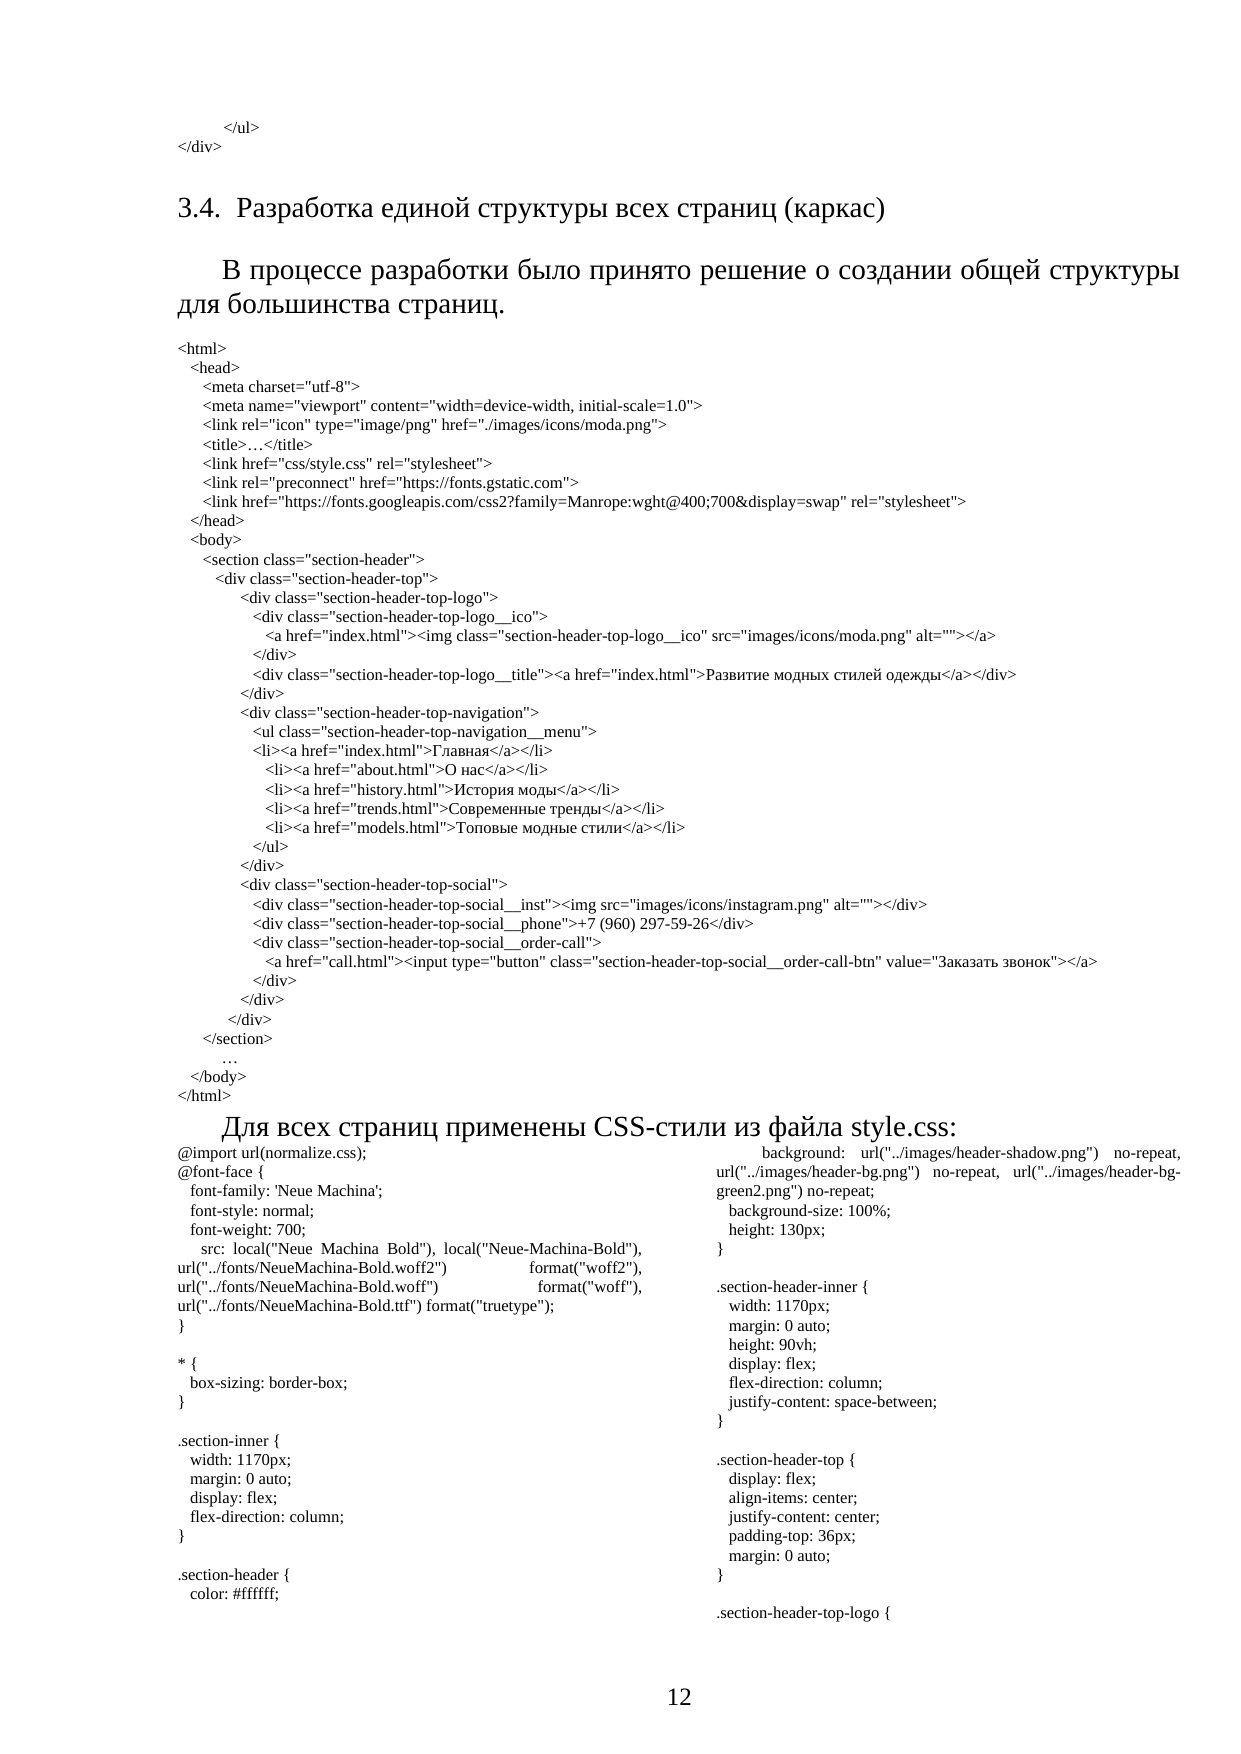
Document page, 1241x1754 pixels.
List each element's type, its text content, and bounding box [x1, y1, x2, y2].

subtitle Разработка единой структуры всех страниц (каркас) [177, 190, 1181, 223]
text <link href="css/style.css" rel="stylesheet"> [177, 453, 1181, 473]
text </body> [177, 1067, 1181, 1086]
text margin: 0 auto; [716, 1315, 1181, 1334]
text <section class="section-header"> [177, 549, 1181, 568]
text } [177, 1526, 642, 1545]
text .section-header { [177, 1564, 642, 1584]
text .section-header-top-logo { [716, 1603, 1181, 1622]
text width: 1170px; [177, 1449, 642, 1469]
text display: flex; [716, 1354, 1181, 1373]
text width: 1170px; [716, 1296, 1181, 1315]
text <li><a href="index.html">Главная</a></li> [177, 741, 1181, 760]
text justify-content: center; [716, 1507, 1181, 1526]
text @import url(normalize.css); [177, 1143, 642, 1162]
text display: flex; [177, 1488, 642, 1507]
text flex-direction: column; [716, 1373, 1181, 1392]
text </ul> [177, 837, 1181, 856]
text .section-header-top { [716, 1449, 1181, 1469]
text <link rel="preconnect" href="https://fonts.gstatic.com"> [177, 473, 1181, 492]
text <meta charset="utf-8"> [177, 377, 1181, 396]
text <li><a href="about.html">О нас</a></li> [177, 760, 1181, 779]
text <link href="https://fonts.googleapis.com/css2?family=Manrope:wght@400;700&display=swap" rel="stylesheet"> [177, 492, 1181, 511]
text </div> [177, 990, 1181, 1009]
text font-weight: 700; [177, 1219, 642, 1239]
text } [177, 1315, 642, 1334]
text margin: 0 auto; [177, 1469, 642, 1488]
text <head> [177, 358, 1181, 377]
text } [716, 1564, 1181, 1584]
text flex-direction: column; [177, 1507, 642, 1526]
text <div class="section-header-top-logo"> [177, 588, 1181, 607]
text src: local("Neue Machina Bold"), local("Neue-Machina-Bold"), url("../fonts/NeueMachina-Bold.woff2") format("woff2"), url("../fonts/NeueMachina-Bold.woff") format("woff"), url("../fonts/NeueMachina-Bold.ttf") format("truetype"); [177, 1239, 642, 1315]
text height: 90vh; [716, 1334, 1181, 1354]
text <li><a href="history.html">История моды</a></li> [177, 779, 1181, 798]
text <div class="section-header-top-social__order-call"> [177, 933, 1181, 952]
text </div> [177, 1009, 1181, 1028]
text margin: 0 auto; [716, 1545, 1181, 1564]
text justify-content: space-between; [716, 1392, 1181, 1411]
text font-style: normal; [177, 1200, 642, 1219]
text * { [177, 1354, 642, 1373]
text </div> [177, 683, 1181, 703]
text <html> [177, 338, 1181, 358]
text </div> [177, 971, 1181, 990]
text } [177, 1392, 642, 1411]
text </div> [177, 137, 1181, 156]
text @font-face { [177, 1162, 642, 1181]
text display: flex; [716, 1469, 1181, 1488]
text <div class="section-header-top-logo__title"><a href="index.html">Развитие модных стилей одежды</a></div> [177, 664, 1181, 683]
text .section-header-inner { [716, 1277, 1181, 1296]
text В процессе разработки было принято решение о создании общей структуры для большинства страниц. [177, 252, 1181, 319]
text <a href="call.html"><input type="button" class="section-header-top-social__order-call-btn" value="Заказать звонок"></a> [177, 952, 1181, 971]
text height: 130px; [716, 1219, 1181, 1239]
text </div> [177, 645, 1181, 664]
text <div class="section-header-top-social"> [177, 875, 1181, 894]
text <li><a href="models.html">Топовые модные стили</a></li> [177, 818, 1181, 837]
text align-items: center; [716, 1488, 1181, 1507]
text .section-inner { [177, 1430, 642, 1449]
text <li><a href="trends.html">Современные тренды</a></li> [177, 798, 1181, 818]
text box-sizing: border-box; [177, 1373, 642, 1392]
text </section> [177, 1028, 1181, 1048]
text <link rel="icon" type="image/png" href="./images/icons/moda.png"> [177, 415, 1181, 434]
text <meta name="viewport" content="width=device-width, initial-scale=1.0"> [177, 396, 1181, 415]
text <div class="section-header-top-social__phone">+7 (960) 297-59-26</div> [177, 913, 1181, 933]
text <body> [177, 530, 1181, 549]
text <title>…</title> [177, 434, 1181, 453]
text <a href="index.html"><img class="section-header-top-logo__ico" src="images/icons/moda.png" alt=""></a> [177, 626, 1181, 645]
text padding-top: 36px; [716, 1526, 1181, 1545]
text <div class="section-header-top-logo__ico"> [177, 607, 1181, 626]
text <ul class="section-header-top-navigation__menu"> [177, 722, 1181, 741]
text color: #ffffff; [177, 1584, 642, 1603]
text background-size: 100%; [716, 1200, 1181, 1219]
text … [177, 1048, 1181, 1067]
text <div class="section-header-top"> [177, 568, 1181, 588]
text </div> [177, 856, 1181, 875]
text font-family: 'Neue Machina'; [177, 1181, 642, 1200]
text } [716, 1239, 1181, 1258]
text Для всех страниц применены CSS-стили из файла style.css: [177, 1109, 1181, 1143]
text </head> [177, 511, 1181, 530]
text } [716, 1411, 1181, 1430]
text </ul> [177, 118, 1181, 137]
text background: url("../images/header-shadow.png") no-repeat, url("../images/header-bg.png") no-repeat, url("../images/header-bg-green2.png") no-repeat; [716, 1143, 1181, 1200]
text <div class="section-header-top-social__inst"><img src="images/icons/instagram.png" alt=""></div> [177, 894, 1181, 913]
text <div class="section-header-top-navigation"> [177, 703, 1181, 722]
text </html> [177, 1086, 1181, 1105]
